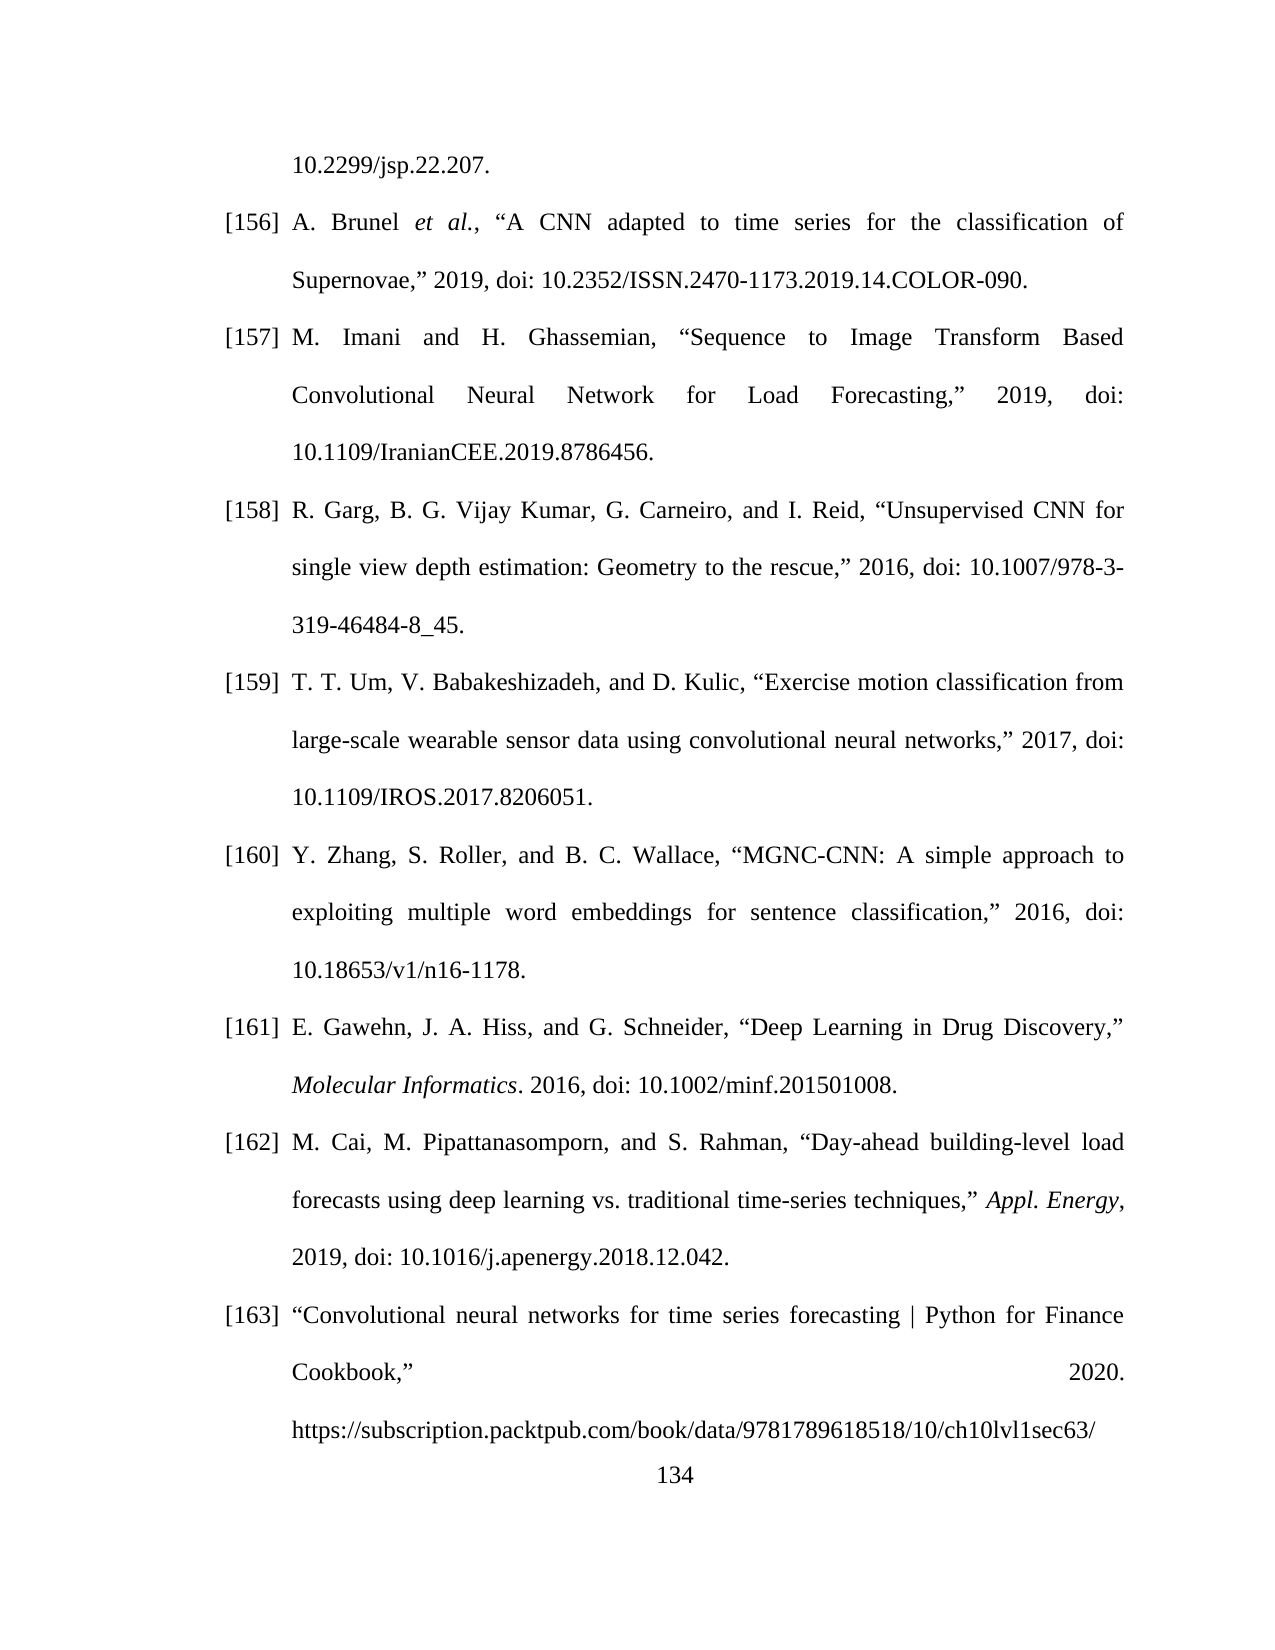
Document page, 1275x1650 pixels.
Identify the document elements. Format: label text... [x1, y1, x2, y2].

text [156] A. Brunel et al., “A CNN adapted to time series for the classification of Supernovae,” 2019, doi: 10.2352/ISSN.2470-1173.2019.14.COLOR-090. [225, 207, 1125, 294]
text [159] T. T. Um, V. Babakeshizadeh, and D. Kulic, “Exercise motion classification from large-scale wearable sensor data using convolutional neural networks,” 2017, doi: 10.1109/IROS.2017.8206051. [225, 667, 1125, 811]
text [225, 150, 1125, 179]
text [160] Y. Zhang, S. Roller, and B. C. Wallace, “MGNC-CNN: A simple approach to exploiting multiple word embeddings for sentence classification,” 2016, doi: 10.18653/v1/n16-1178. [225, 840, 1125, 984]
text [225, 1300, 1125, 1444]
text [161] E. Gawehn, J. A. Hiss, and G. Schneider, “Deep Learning in Drug Discovery,” Molecular Informatics. 2016, doi: 10.1002/minf.201501008. [225, 1012, 1125, 1099]
text [162] M. Cai, M. Pipattanasomporn, and S. Rahman, “Day-ahead building-level load forecasts using deep learning vs. traditional time-series techniques,” Appl. Energy, 2019, doi: 10.1016/j.apenergy.2018.12.042. [225, 1127, 1125, 1271]
text [158] R. Garg, B. G. Vijay Kumar, G. Carneiro, and I. Reid, “Unsupervised CNN for single view depth estimation: Geometry to the rescue,” 2016, doi: 10.1007/978-3-319-46484-8_45. [225, 495, 1125, 639]
text [157] M. Imani and H. Ghassemian, “Sequence to Image Transform Based Convolutional Neural Network for Load Forecasting,” 2019, doi: 10.1109/IranianCEE.2019.8786456. [225, 322, 1125, 466]
